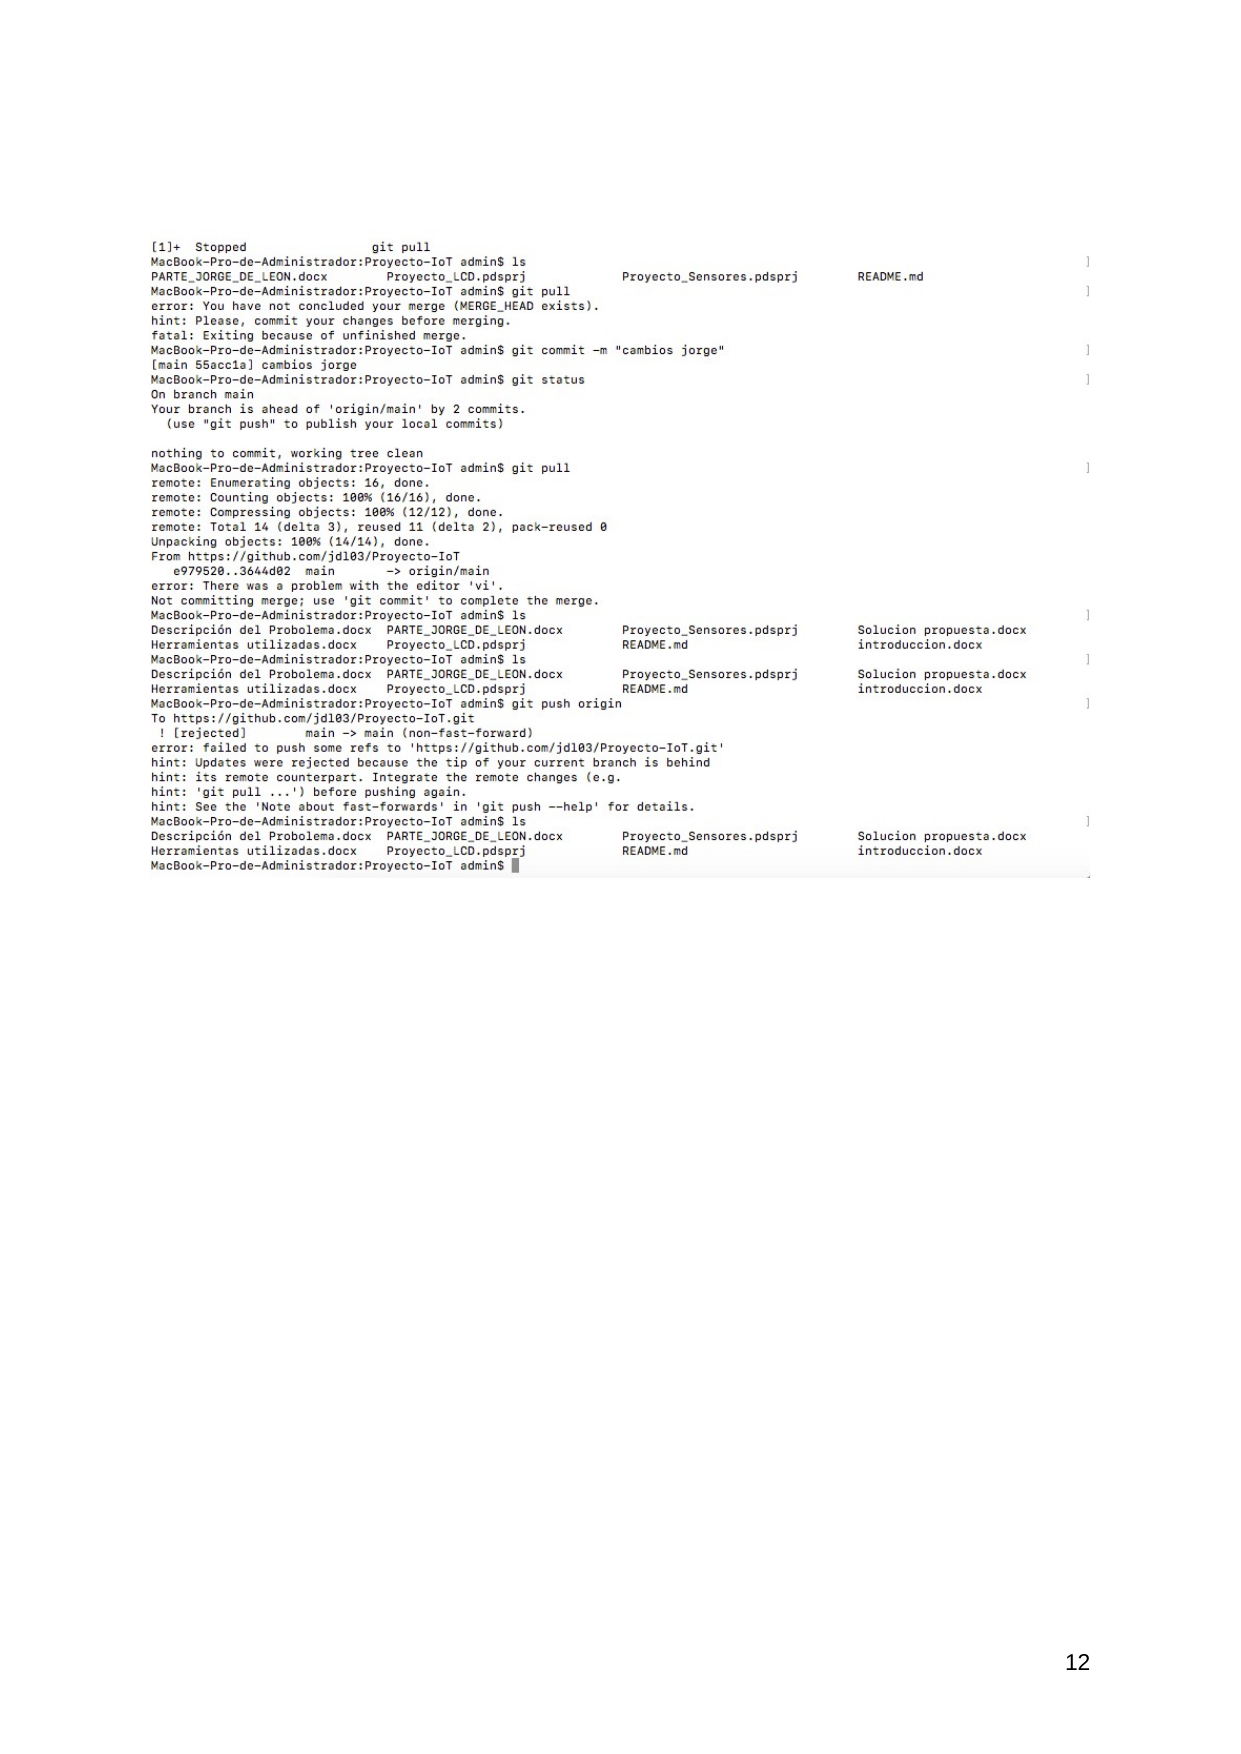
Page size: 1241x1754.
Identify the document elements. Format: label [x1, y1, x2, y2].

picture [149, 229, 1091, 878]
